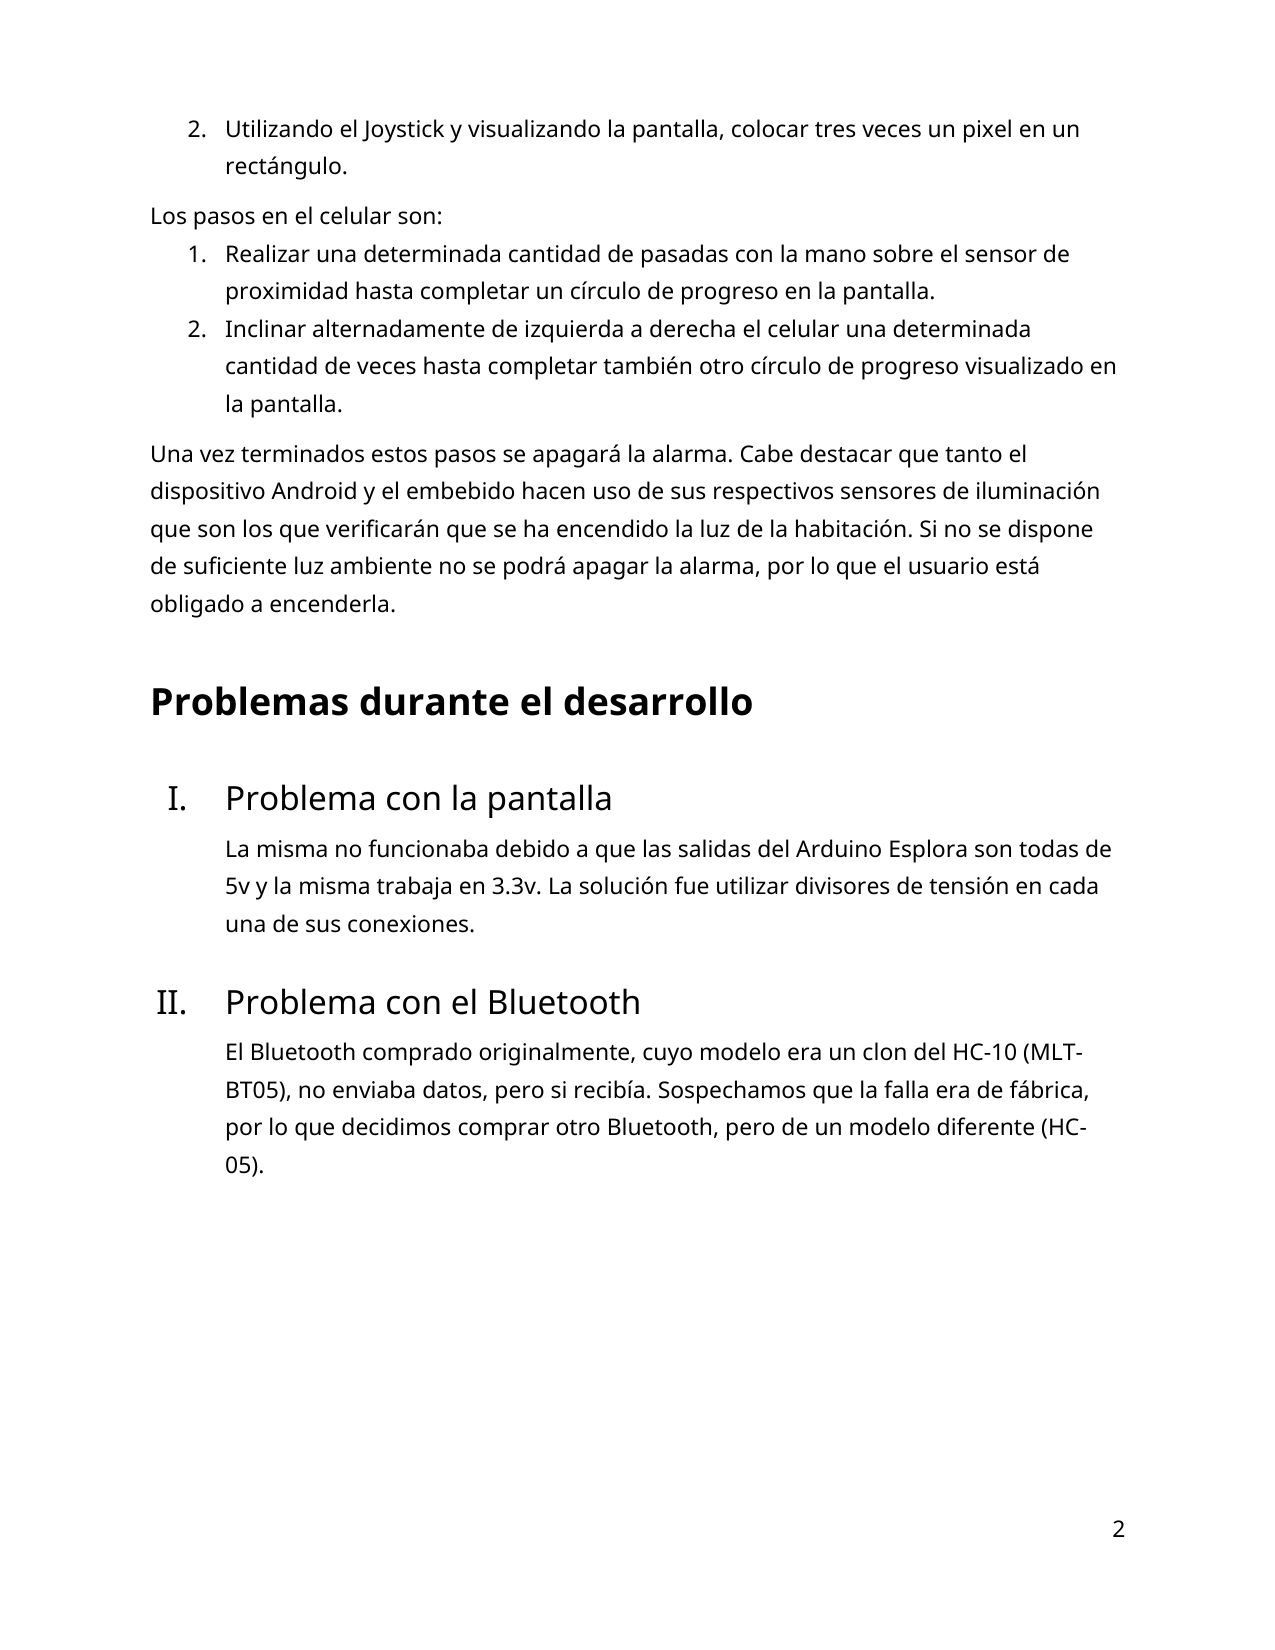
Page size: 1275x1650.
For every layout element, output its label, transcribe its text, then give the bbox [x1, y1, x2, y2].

list Realizar una determinada cantidad de pasadas con la mano sobre el sensor de proximidad hasta completar un círculo de progreso en la pantalla. [187, 237, 1125, 306]
subtitle Problemas durante el desarrollo [150, 675, 1125, 726]
subtitle Problema con la pantalla [187, 775, 1125, 820]
list Inclinar alternadamente de izquierda a derecha el celular una determinada cantidad de veces hasta completar también otro círculo de progreso visualizado en la pantalla. [187, 312, 1125, 419]
text El Bluetooth comprado originalmente, cuyo modelo era un clon del HC-10 (MLT-BT05), no enviaba datos, pero si recibía. Sospechamos que la falla era de fábrica, por lo que decidimos comprar otro Bluetooth, pero de un modelo diferente (HC-05). [225, 1036, 1125, 1180]
text Los pasos en el celular son: [150, 200, 1125, 231]
text La misma no funcionaba debido a que las salidas del Arduino Esplora son todas de 5v y la misma trabaja en 3.3v. La solución fue utilizar divisores de tensión en cada una de sus conexiones. [225, 833, 1125, 939]
list Utilizando el Joystick y visualizando la pantalla, colocar tres veces un pixel en un rectángulo. [187, 112, 1125, 181]
text Una vez terminados estos pasos se apagará la alarma. Cabe destacar que tanto el dispositivo Android y el embebido hacen uso de sus respectivos sensores de iluminación que son los que verificarán que se ha encendido la luz de la habitación. Si no se dispone de suficiente luz ambiente no se podrá apagar la alarma, por lo que el usuario está obligado a encenderla. [150, 437, 1125, 619]
subtitle Problema con el Bluetooth [187, 978, 1125, 1024]
